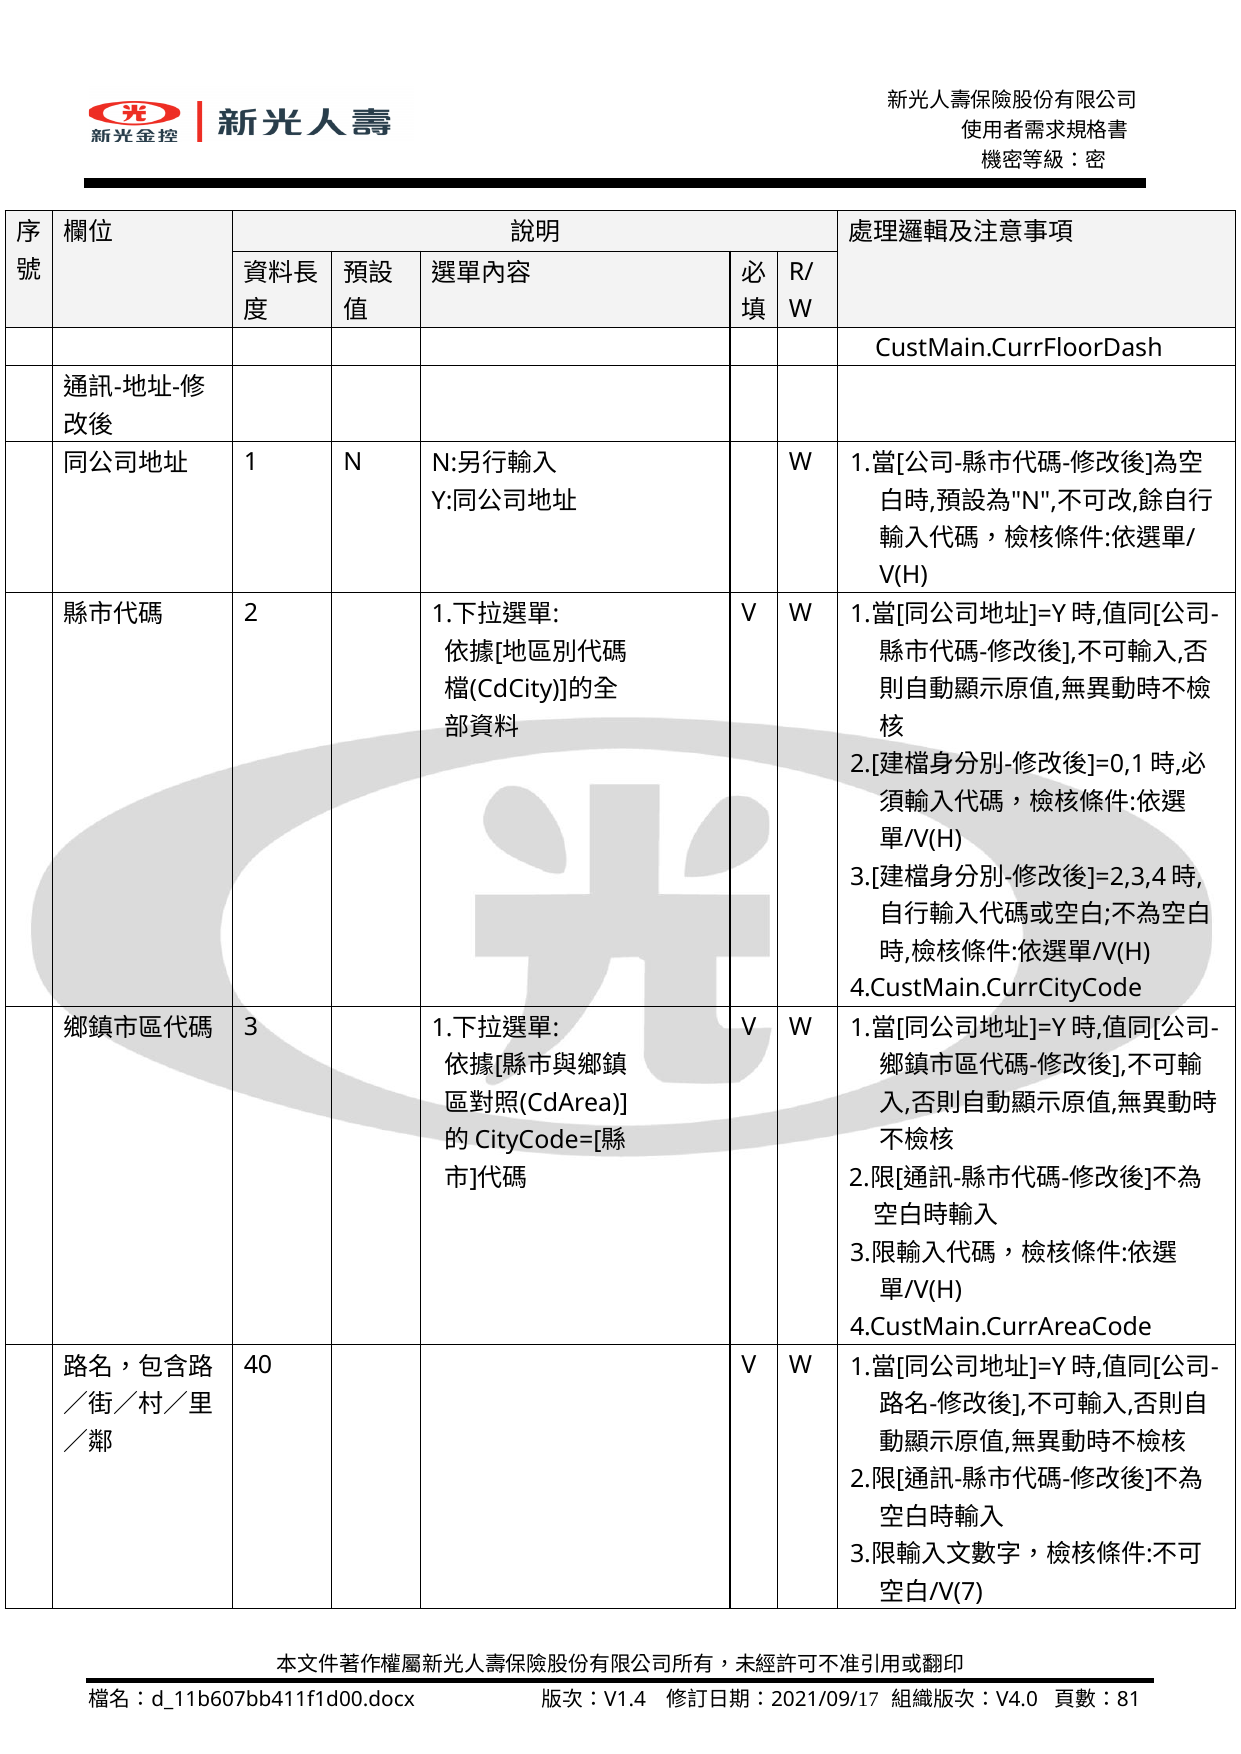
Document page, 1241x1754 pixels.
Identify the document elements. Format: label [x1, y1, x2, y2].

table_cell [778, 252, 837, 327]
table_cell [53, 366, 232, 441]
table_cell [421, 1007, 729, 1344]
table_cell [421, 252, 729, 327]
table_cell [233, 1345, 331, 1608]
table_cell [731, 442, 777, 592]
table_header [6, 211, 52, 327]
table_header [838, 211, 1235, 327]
picture [88, 86, 414, 142]
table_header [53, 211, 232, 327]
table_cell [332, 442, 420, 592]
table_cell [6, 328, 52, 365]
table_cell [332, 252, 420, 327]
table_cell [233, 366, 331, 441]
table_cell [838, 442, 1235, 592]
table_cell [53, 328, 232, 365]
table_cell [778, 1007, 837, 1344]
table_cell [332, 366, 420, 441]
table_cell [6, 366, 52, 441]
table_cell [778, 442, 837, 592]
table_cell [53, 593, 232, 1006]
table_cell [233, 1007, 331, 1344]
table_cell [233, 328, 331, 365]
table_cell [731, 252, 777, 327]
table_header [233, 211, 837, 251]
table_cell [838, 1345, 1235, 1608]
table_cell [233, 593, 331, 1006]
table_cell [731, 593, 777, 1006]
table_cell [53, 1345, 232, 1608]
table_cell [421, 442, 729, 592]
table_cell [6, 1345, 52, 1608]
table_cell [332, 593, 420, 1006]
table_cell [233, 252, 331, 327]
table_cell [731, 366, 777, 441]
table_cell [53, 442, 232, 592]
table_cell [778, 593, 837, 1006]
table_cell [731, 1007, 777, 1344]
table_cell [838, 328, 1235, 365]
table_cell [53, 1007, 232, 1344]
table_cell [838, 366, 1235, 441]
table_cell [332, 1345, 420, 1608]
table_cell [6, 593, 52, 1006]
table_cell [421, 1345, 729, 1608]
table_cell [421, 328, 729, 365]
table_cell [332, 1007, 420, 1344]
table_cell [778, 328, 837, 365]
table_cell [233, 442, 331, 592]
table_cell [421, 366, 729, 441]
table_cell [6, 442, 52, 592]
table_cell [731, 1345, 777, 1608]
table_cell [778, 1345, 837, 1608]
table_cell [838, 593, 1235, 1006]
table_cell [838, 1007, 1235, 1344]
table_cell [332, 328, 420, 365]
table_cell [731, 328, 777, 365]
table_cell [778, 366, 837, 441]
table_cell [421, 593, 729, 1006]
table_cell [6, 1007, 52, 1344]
